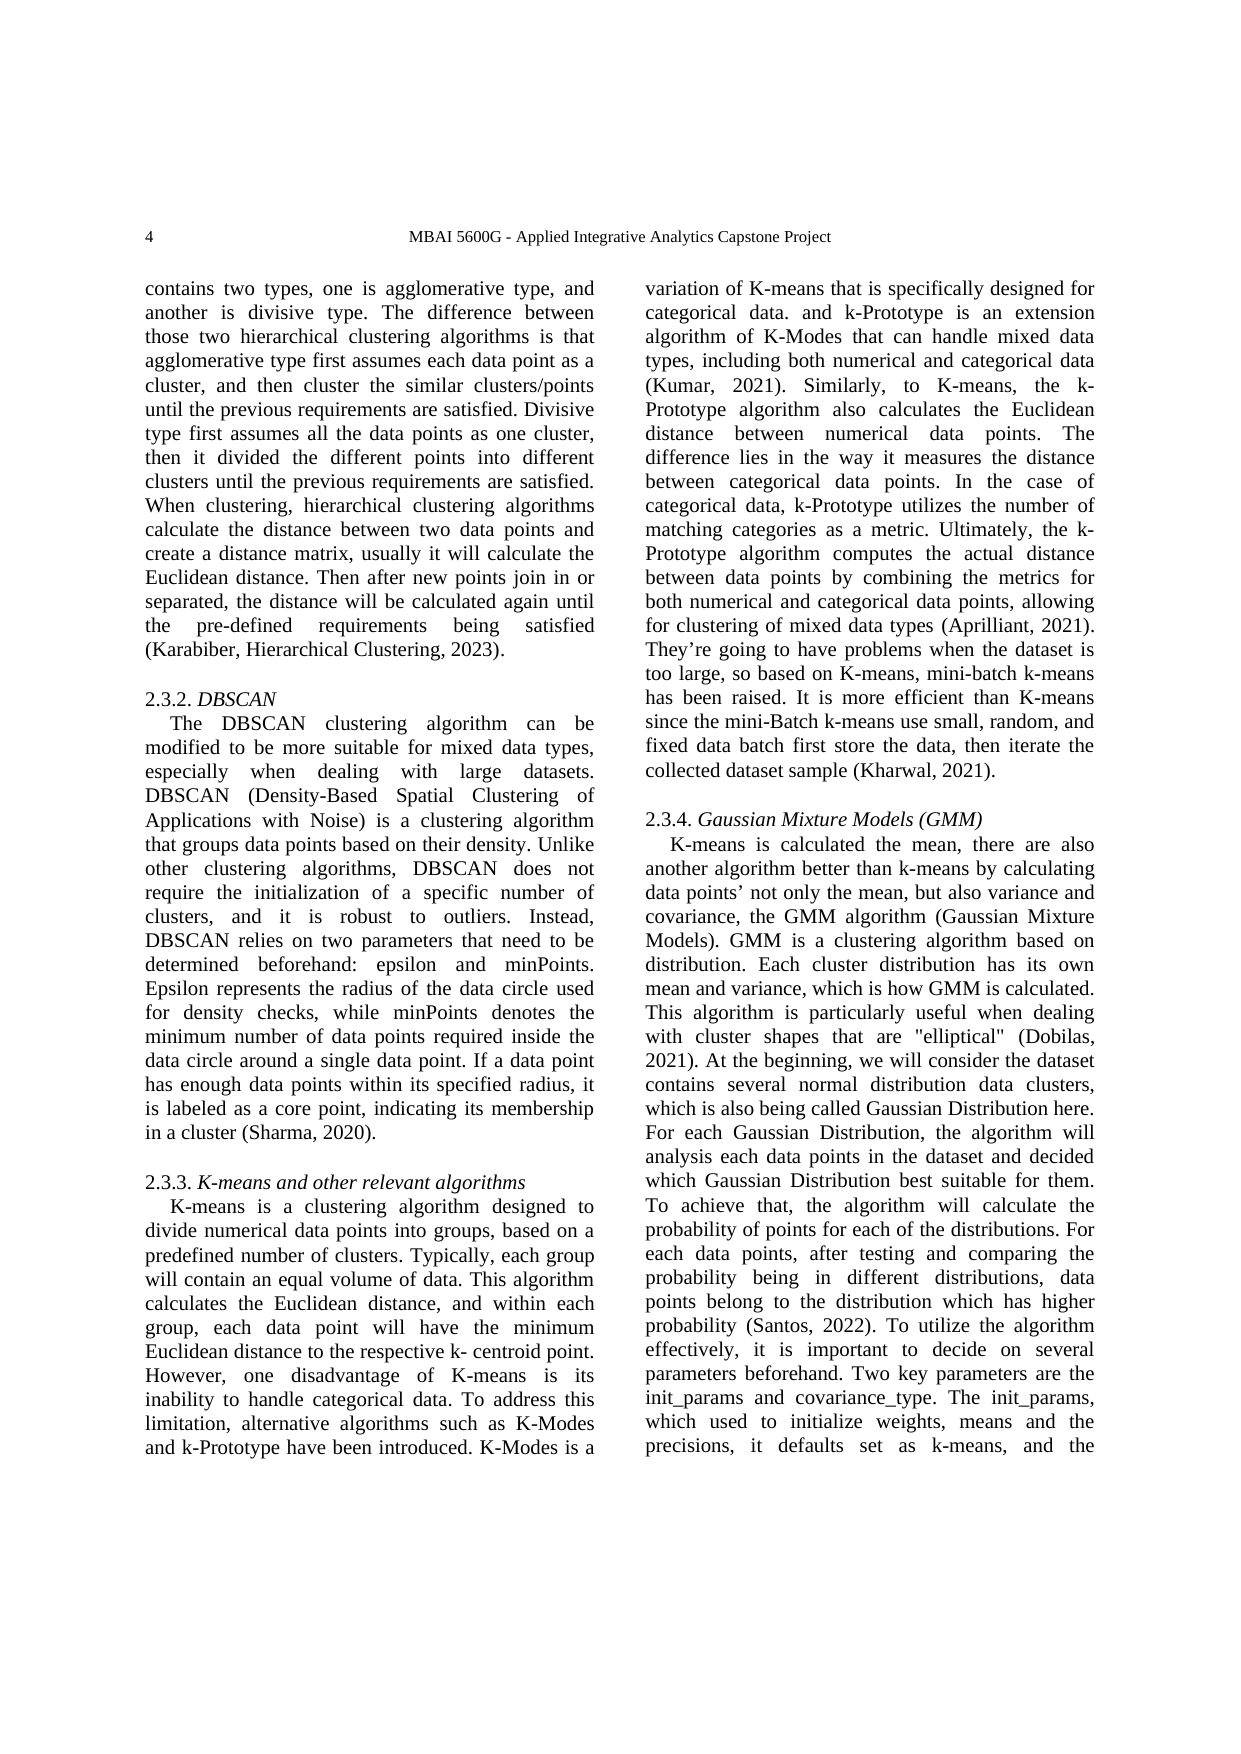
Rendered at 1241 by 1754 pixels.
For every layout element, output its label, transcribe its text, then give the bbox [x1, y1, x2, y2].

text Gaussian Mixture Models (GMM) [645, 807, 1095, 832]
text K-means and other relevant algorithms [145, 1169, 595, 1194]
text K-means is a clustering algorithm designed to divide numerical data points into groups, based on a predefined number of clusters. Typically, each group will contain an equal volume of data. This algorithm calculates the Euclidean distance, and within each group, each data point will have the minimum Euclidean distance to the respective k- centroid point. However, one disadvantage of K-means is its inability to handle categorical data. To address this limitation, alternative algorithms such as K-Modes and k-Prototype have been introduced. K-Modes is a variation of K-means that is specifically designed for categorical data. and k-Prototype is an extension algorithm of K-Modes that can handle mixed data types, including both numerical and categorical data . Similarly, to K-means, the k-Prototype algorithm also calculates the Euclidean distance between numerical data points. The difference lies in the way it measures the distance between categorical data points. In the case of categorical data, k-Prototype utilizes the number of matching categories as a metric. Ultimately, the k- Prototype algorithm computes the actual distance between data points by combining the metrics for both numerical and categorical data points, allowing for clustering of mixed data types . They’re going to have problems when the dataset is too large, so based on K-means, mini-batch k-means has been raised. It is more efficient than K-means since the mini-Batch k-means use small, random, and fixed data batch first store the data, then iterate the collected dataset sample. [645, 276, 1095, 782]
text DBSCAN [145, 686, 595, 711]
text The DBSCAN clustering algorithm can be modified to be more suitable for mixed data types, especially when dealing with large datasets. DBSCAN (Density-Based Spatial Clustering of Applications with Noise) is a clustering algorithm that groups data points based on their density. Unlike other clustering algorithms, DBSCAN does not require the initialization of a specific number of clusters, and it is robust to outliers. Instead, DBSCAN relies on two parameters that need to be determined beforehand: epsilon and minPoints. Epsilon represents the radius of the data circle used for density checks, while minPoints denotes the minimum number of data points required inside the data circle around a single data point. If a data point has enough data points within its specified radius, it is labeled as a core point, indicating its membership in a cluster . [145, 711, 595, 1144]
text K-means is a clustering algorithm designed to divide numerical data points into groups, based on a predefined number of clusters. Typically, each group will contain an equal volume of data. This algorithm calculates the Euclidean distance, and within each group, each data point will have the minimum Euclidean distance to the respective k- centroid point. However, one disadvantage of K-means is its inability to handle categorical data. To address this limitation, alternative algorithms such as K-Modes and k-Prototype have been introduced. K-Modes is a variation of K-means that is specifically designed for categorical data. and k-Prototype is an extension algorithm of K-Modes that can handle mixed data types, including both numerical and categorical data . Similarly, to K-means, the k-Prototype algorithm also calculates the Euclidean distance between numerical data points. The difference lies in the way it measures the distance between categorical data points. In the case of categorical data, k-Prototype utilizes the number of matching categories as a metric. Ultimately, the k- Prototype algorithm computes the actual distance between data points by combining the metrics for both numerical and categorical data points, allowing for clustering of mixed data types . They’re going to have problems when the dataset is too large, so based on K-means, mini-batch k-means has been raised. It is more efficient than K-means since the mini-Batch k-means use small, random, and fixed data batch first store the data, then iterate the collected dataset sample. [145, 1194, 595, 1459]
